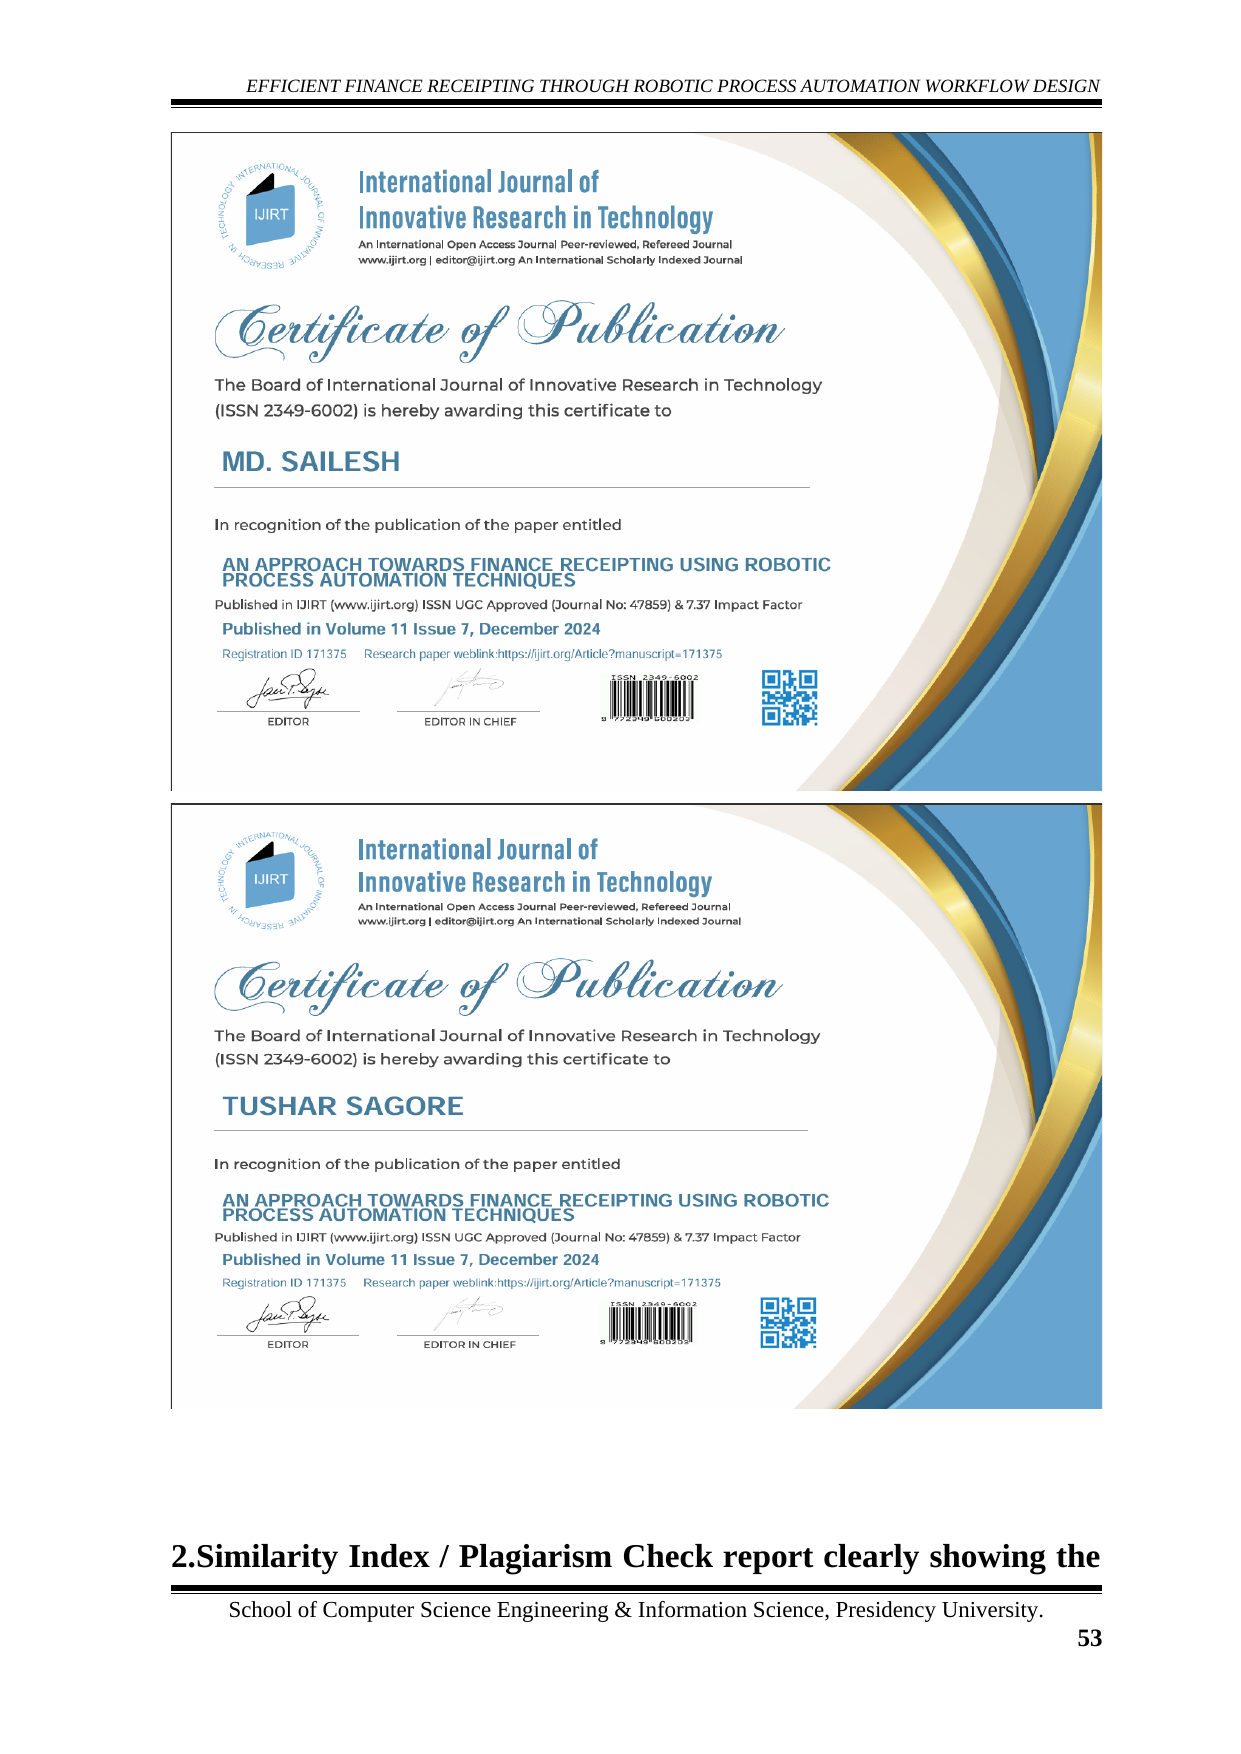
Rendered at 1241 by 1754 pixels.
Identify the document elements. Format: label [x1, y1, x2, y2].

picture [170, 132, 1103, 791]
text [171, 1537, 1102, 1575]
picture [170, 803, 1103, 1409]
